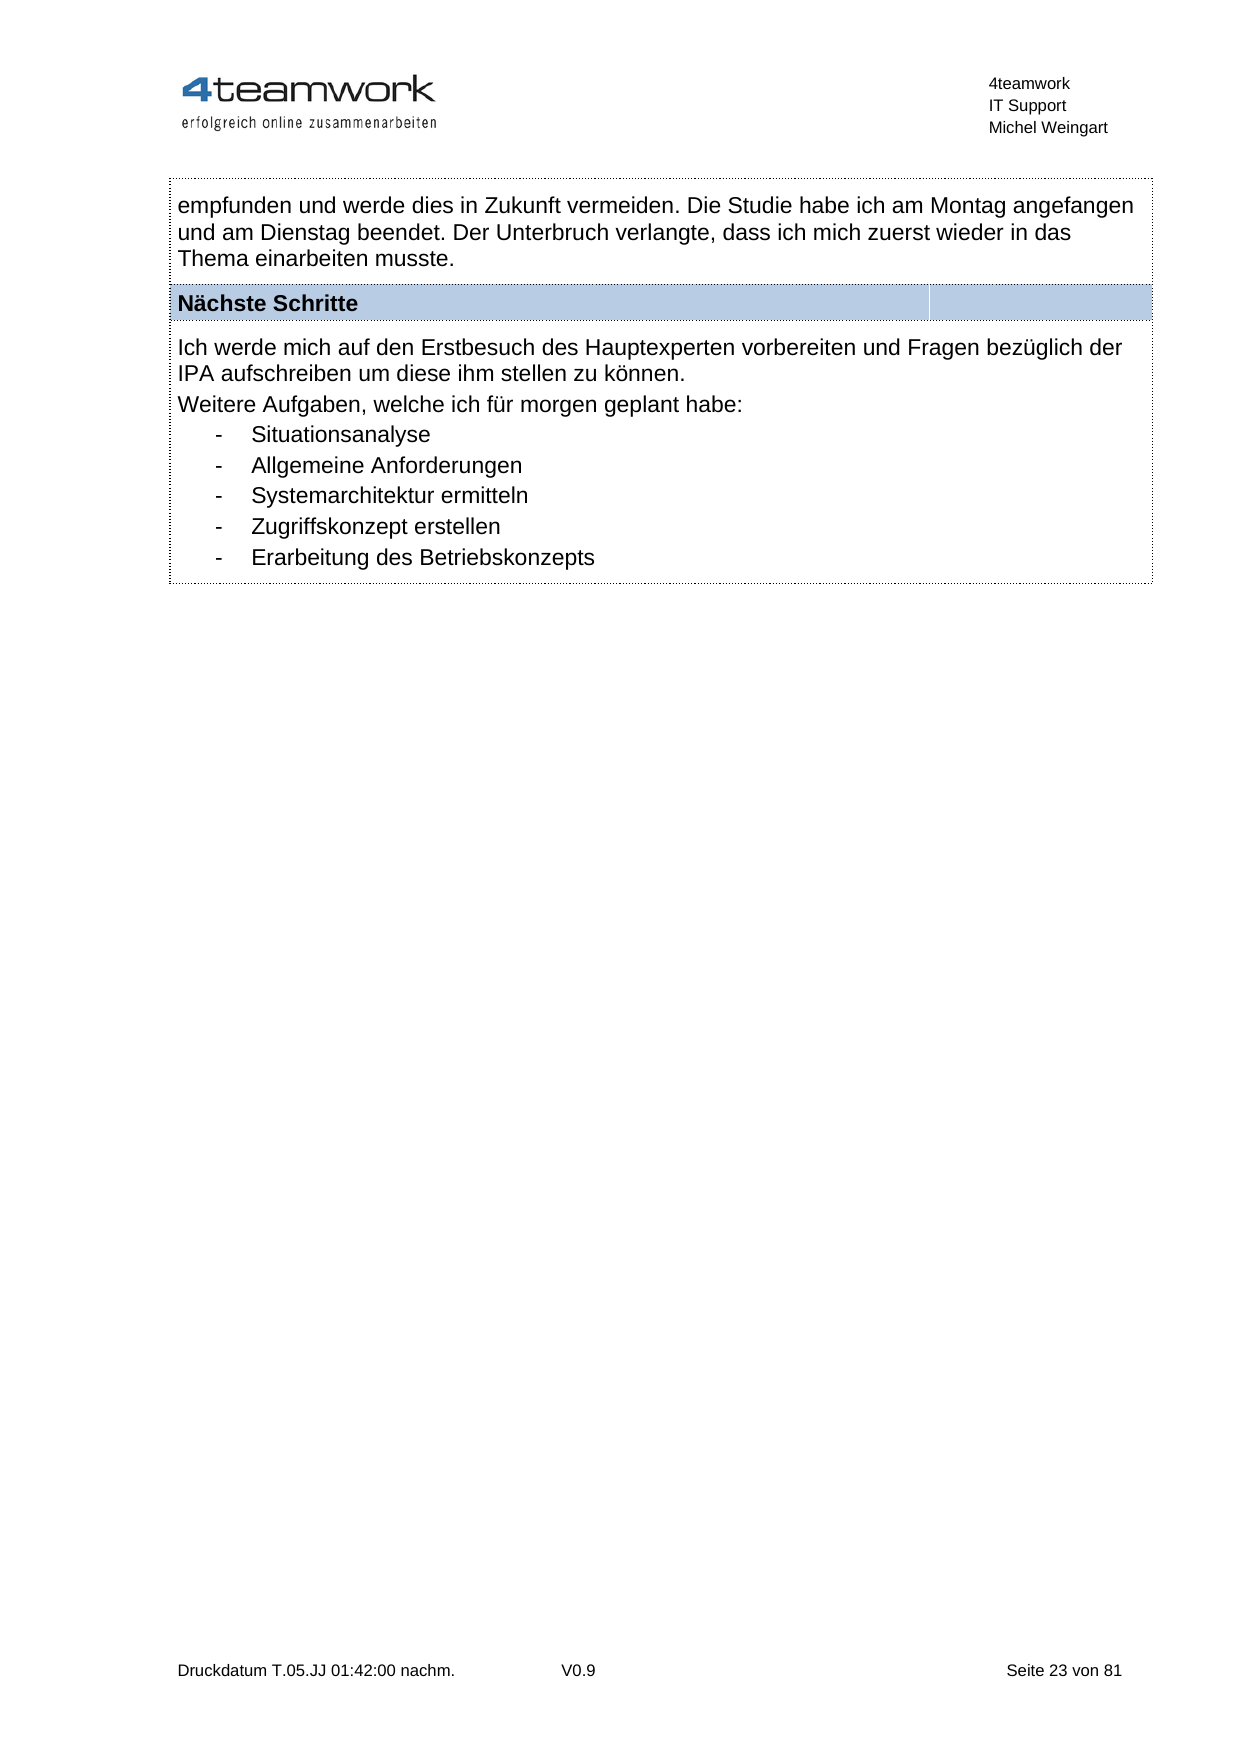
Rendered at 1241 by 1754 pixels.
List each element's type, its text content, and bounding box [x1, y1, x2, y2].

table_cell [1041, 284, 1152, 320]
table_cell [930, 284, 1041, 320]
table_cell [818, 284, 929, 320]
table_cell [170, 178, 1152, 284]
table_cell Nächste Schritte [170, 284, 818, 320]
picture [177, 69, 440, 134]
table_cell Ich werde mich auf den Erstbesuch des Hauptexperten vorbereiten und Fragen bezüglich der IPA aufschreiben um diese ihm stellen zu können. Weitere Aufgaben, welche ich für morgen geplant habe: Situationsanalyse Allgemeine Anforderungen Systemarchitektur ermitteln Zugriffskonzept erstellen Erarbeitung des Betriebskonzepts [170, 320, 1152, 583]
